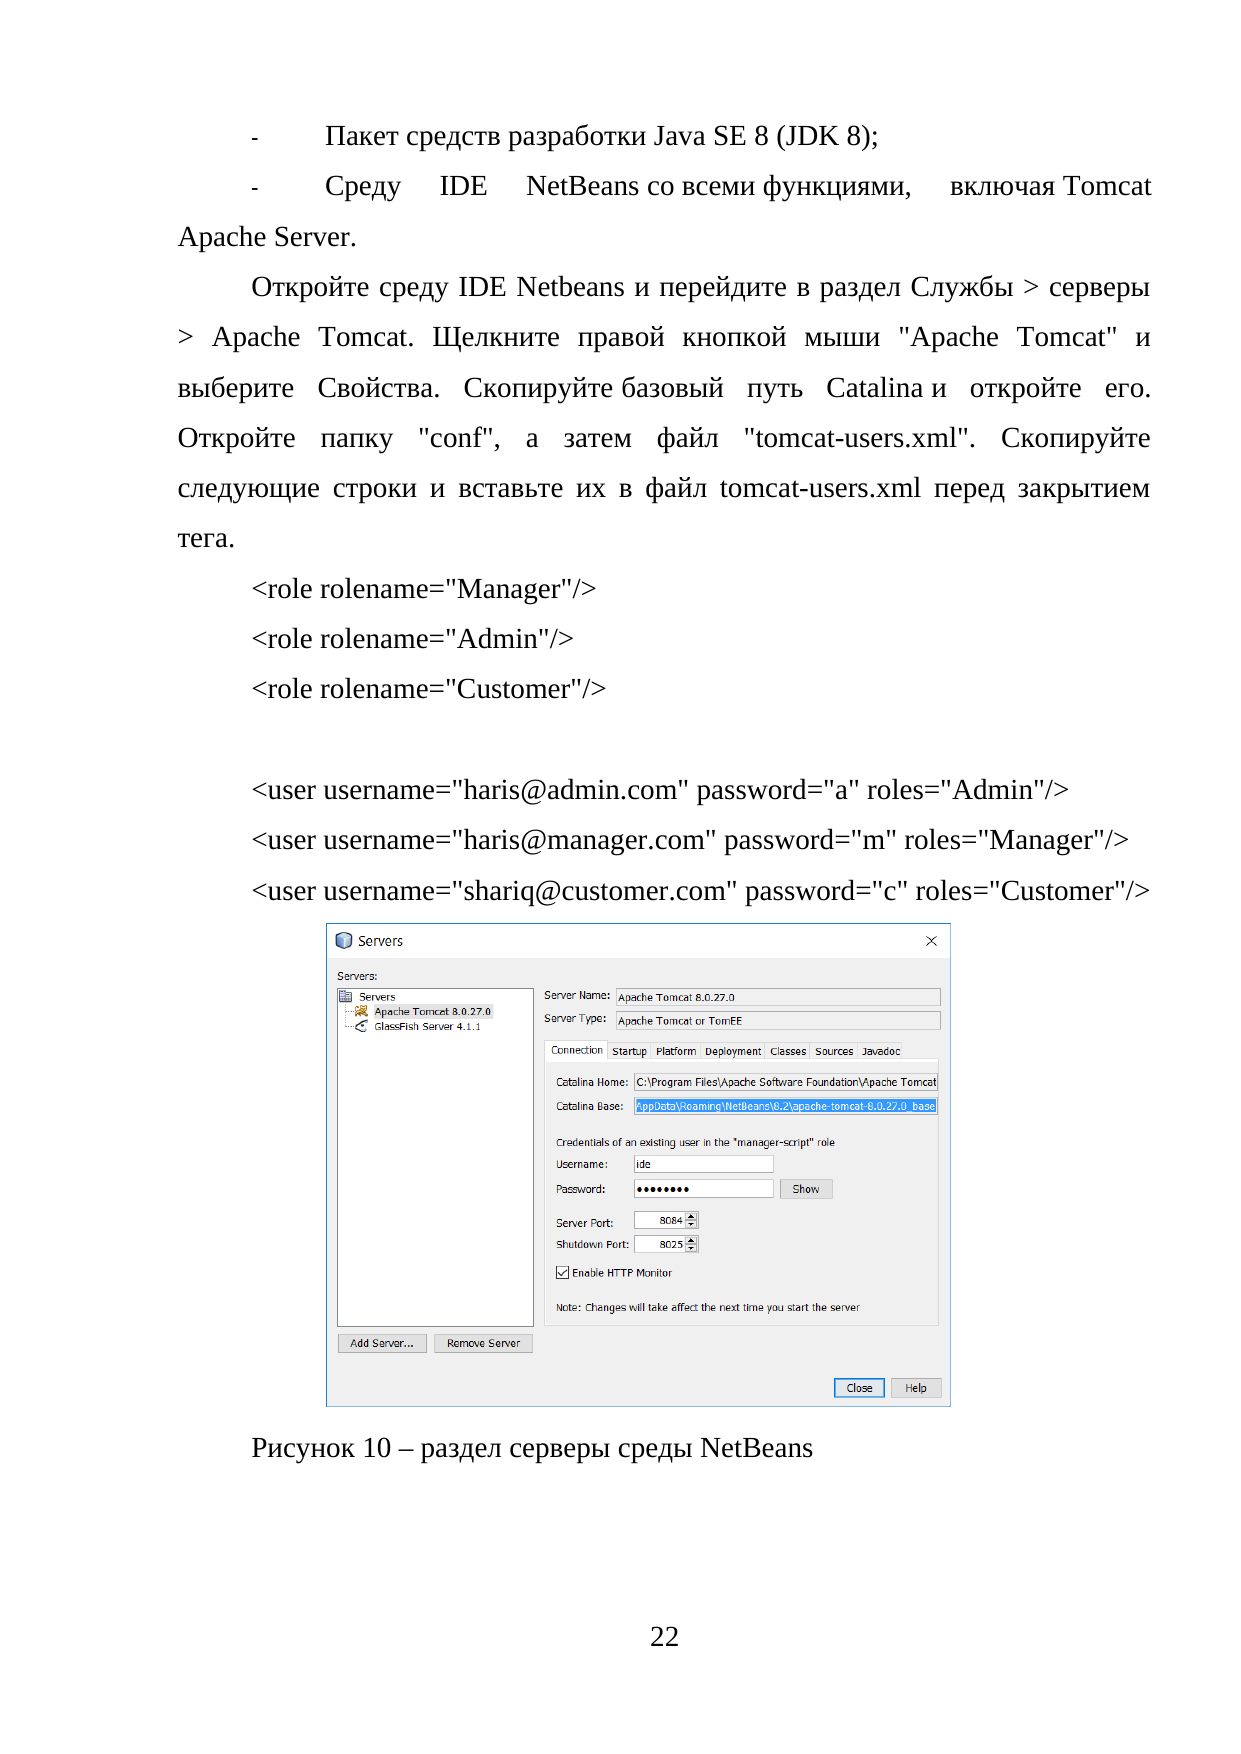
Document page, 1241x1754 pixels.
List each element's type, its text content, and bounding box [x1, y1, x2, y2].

list Пакет средств разработки Java SE 8 (JDK 8); [177, 118, 1152, 152]
list Среду IDE NetBeans со всеми функциями, включая Tomcat Apache Server. [177, 168, 1152, 252]
list <role rolename="Manager"/> [177, 571, 1152, 604]
list <role rolename="Customer"/> [177, 672, 1152, 705]
list <role rolename="Admin"/> [177, 621, 1152, 655]
list <user username="haris@manager.com" password="m" roles="Manager"/> [177, 822, 1152, 856]
list Откройте среду IDE Netbeans и перейдите в раздел Службы > серверы > Apache Tomcat. Щелкните правой кнопкой мыши "Apache Tomcat" и выберите Свойства. Скопируйте базовый путь Catalina и откройте его. Откройте папку "conf", а затем файл "tomcat-users.xml". Скопируйте следующие строки и вставьте их в файл tomcat-users.xml перед закрытием тега. [177, 269, 1152, 554]
picture [326, 923, 951, 1407]
list <user username="shariq@customer.com" password="c" roles="Customer"/> [177, 873, 1152, 906]
list Рисунок 10 – раздел серверы среды NetBeans [177, 1430, 1152, 1464]
list <user username="haris@admin.com" password="a" roles="Admin"/> [177, 772, 1152, 806]
